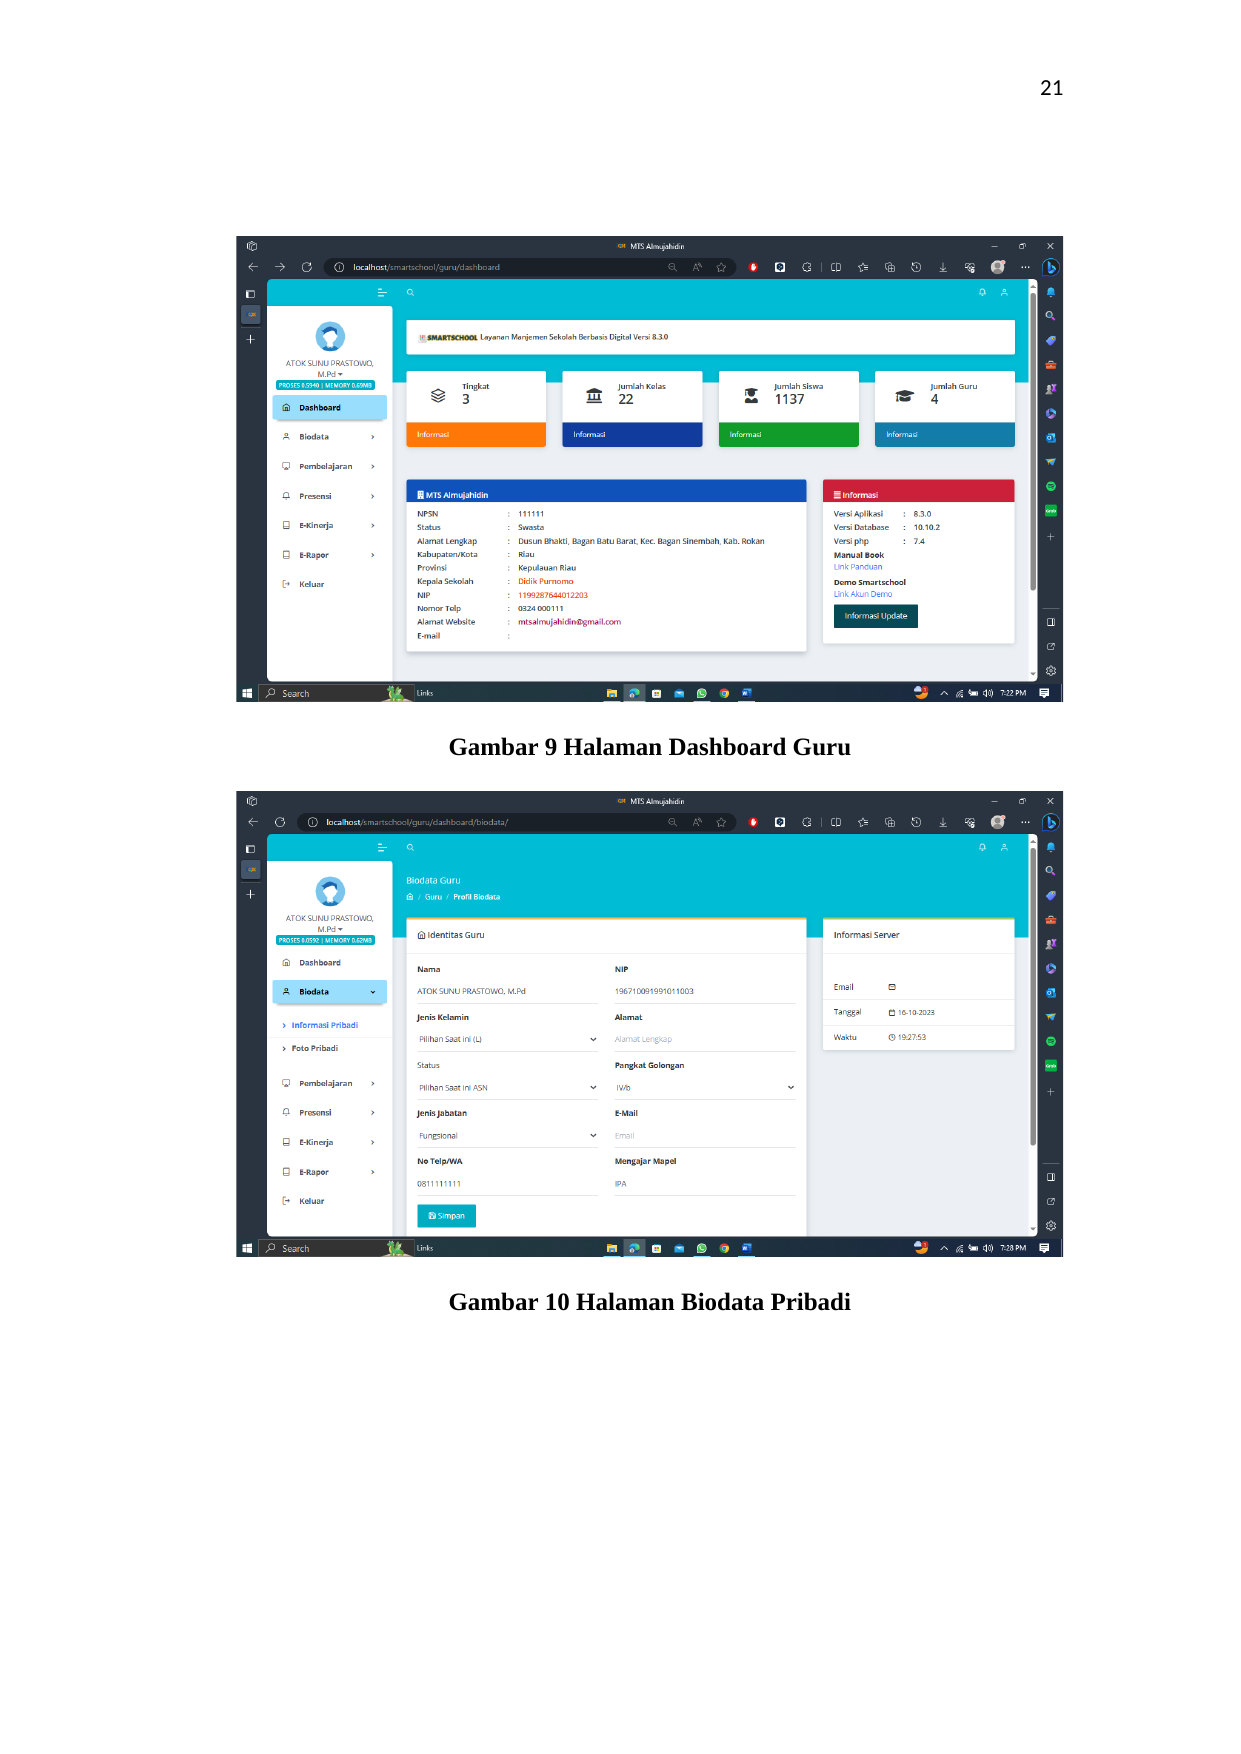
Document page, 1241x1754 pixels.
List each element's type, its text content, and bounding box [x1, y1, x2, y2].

text Gambar 10 Halaman Biodata Pribadi [236, 1287, 1063, 1316]
picture [236, 236, 1064, 702]
text Gambar 9 Halaman Dashboard Guru [236, 732, 1063, 761]
picture [236, 791, 1064, 1257]
